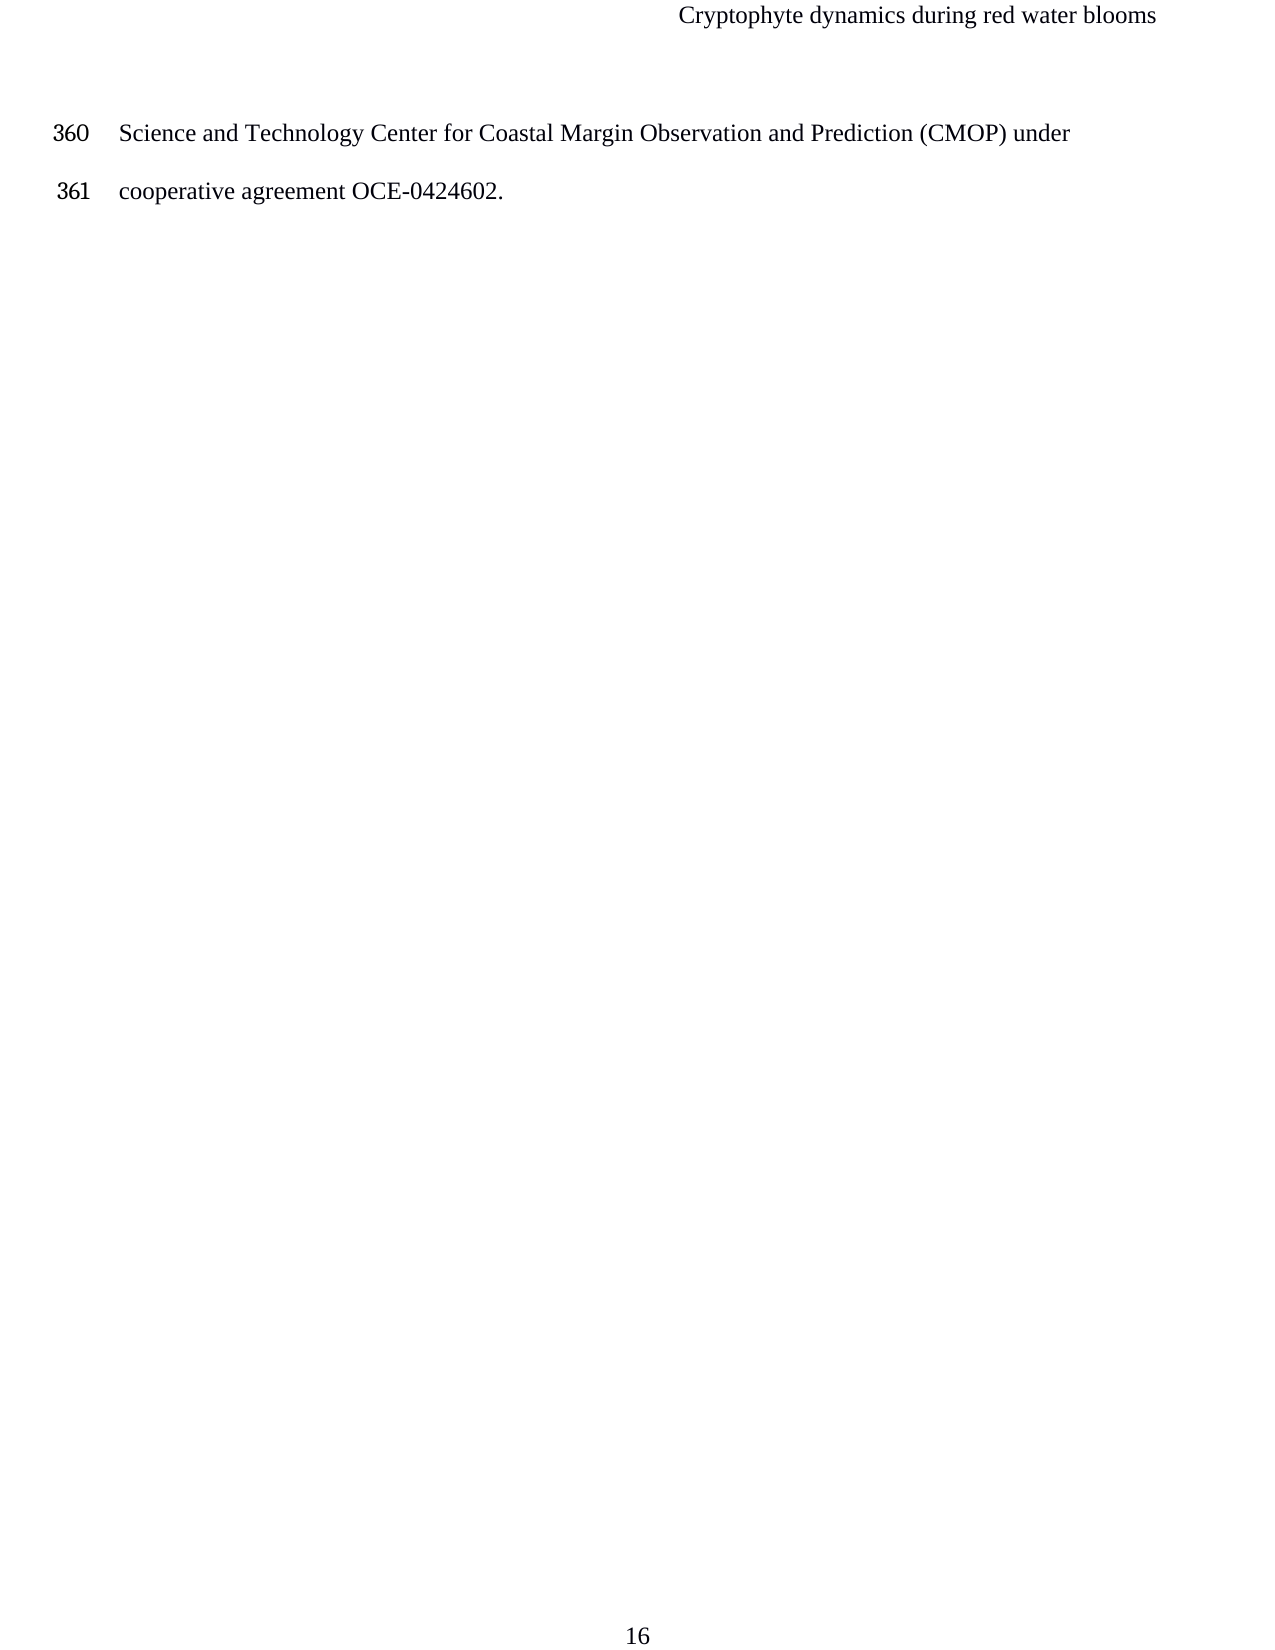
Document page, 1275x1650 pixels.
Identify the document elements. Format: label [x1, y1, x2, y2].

text [118, 118, 1156, 205]
